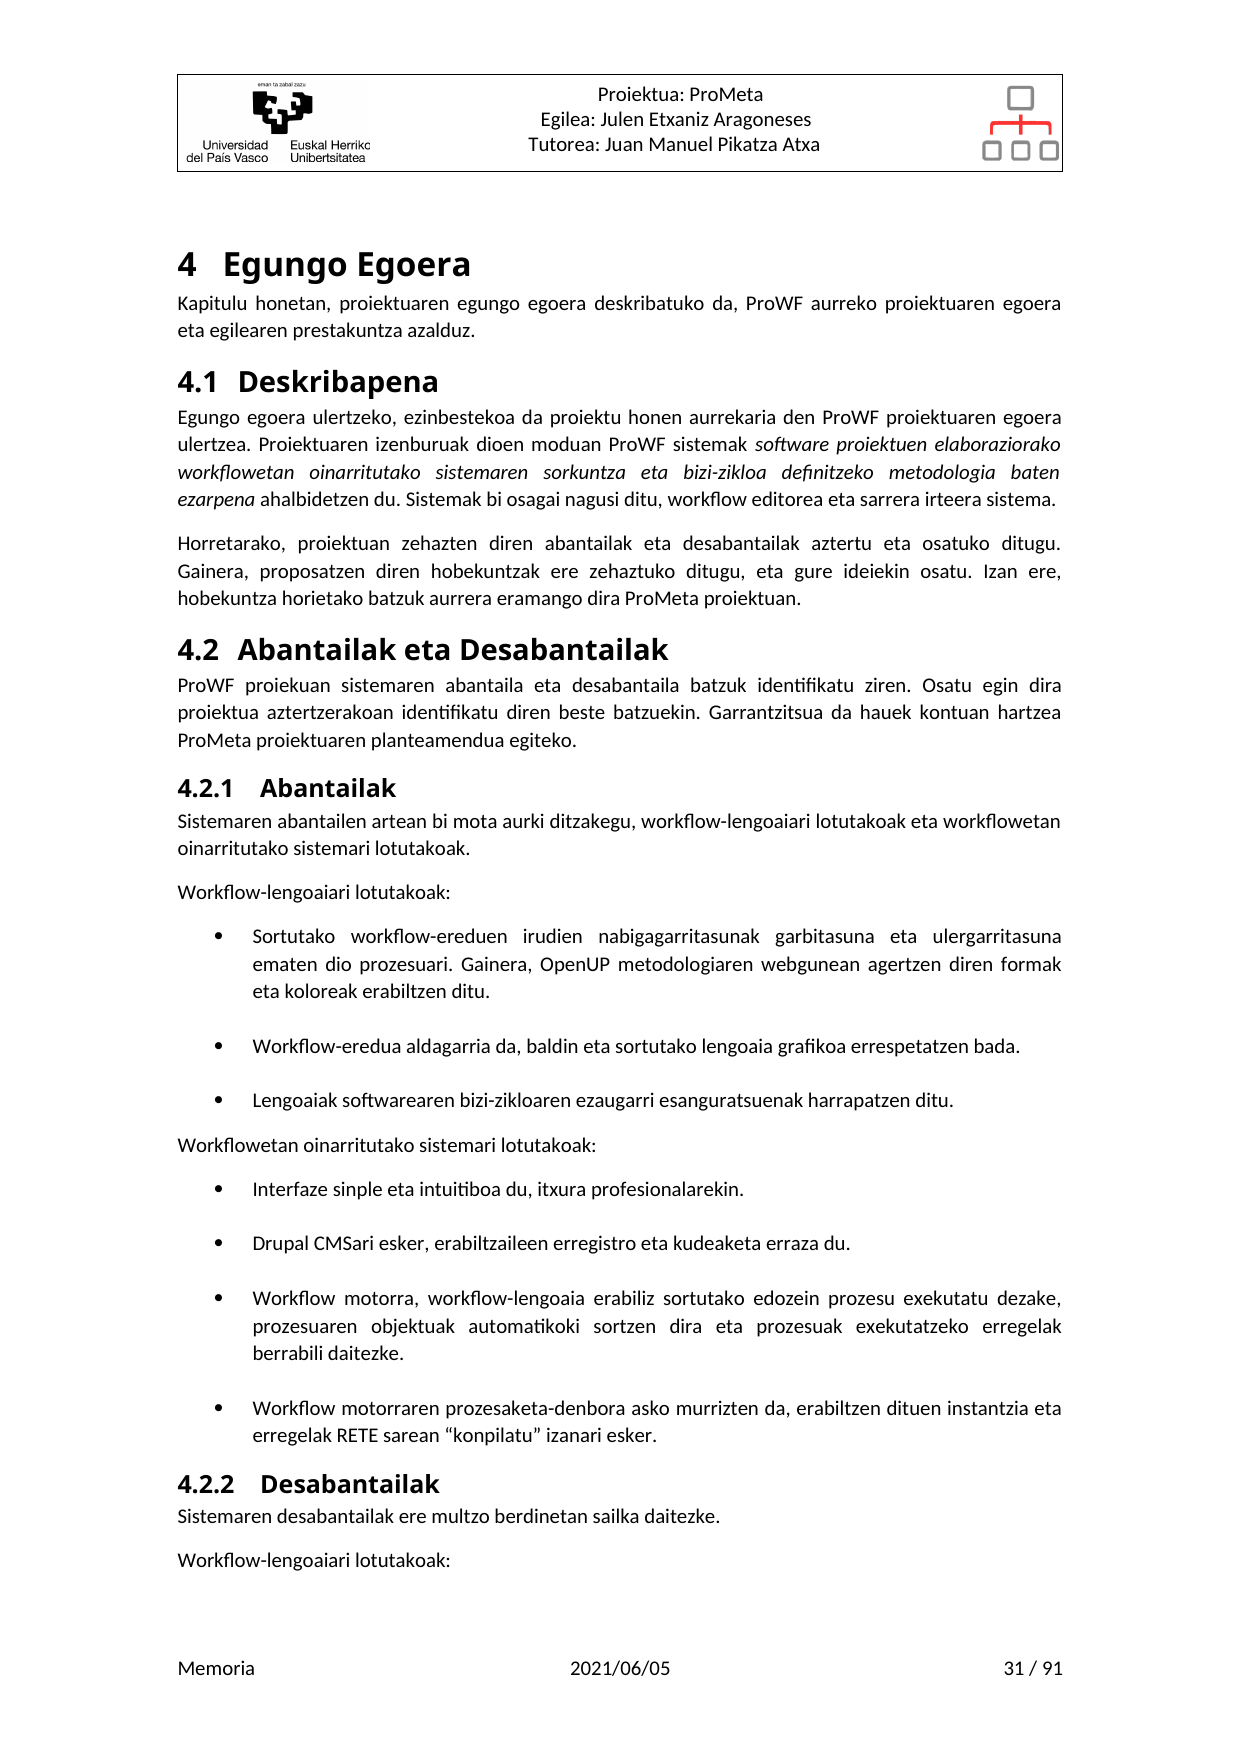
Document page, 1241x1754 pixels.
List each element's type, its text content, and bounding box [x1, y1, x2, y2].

subtitle Egungo Egoera [177, 241, 1063, 286]
text Horretarako, proiektuan zehazten diren abantailak eta desabantailak aztertu eta osatuko ditugu. Gainera, proposatzen diren hobekuntzak ere zehaztuko ditugu, eta gure ideiekin osatu. Izan ere, hobekuntza horietako batzuk aurrera eramango dira ProMeta proiektuan. [177, 531, 1063, 611]
list Workflow motorraren prozesaketa-denbora asko murrizten da, erabiltzen dituen instantzia eta erregelak RETE sarean “konpilatu” izanari esker. [215, 1395, 1063, 1448]
list Lengoaiak softwarearen bizi-zikloaren ezaugarri esanguratsuenak harrapatzen ditu. [215, 1088, 1063, 1113]
subtitle Desabantailak [177, 1466, 1063, 1501]
list Workflow motorra, workflow-lengoaia erabiliz sortutako edozein prozesu exekutatu dezake, prozesuaren objektuak automatikoki sortzen dira eta prozesuak exekutatzeko erregelak berrabili daitezke. [215, 1285, 1063, 1366]
text Kapitulu honetan, proiektuaren egungo egoera deskribatuko da, ProWF aurreko proiektuaren egoera eta egilearen prestakuntza azalduz. [177, 290, 1063, 343]
text Egungo egoera ulertzeko, ezinbestekoa da proiektu honen aurrekaria den ProWF proiektuaren egoera ulertzea. Proiektuaren izenburuak dioen moduan ProWF sistemak software proiektuen elaboraziorako workflowetan oinarritutako sistemaren sorkuntza eta bizi-zikloa definitzeko metodologia baten ezarpena ahalbidetzen du. Sistemak bi osagai nagusi ditu, workflow editorea eta sarrera irteera sistema. [177, 404, 1063, 512]
picture [978, 80, 1060, 162]
list Sortutako workflow-ereduen irudien nabigagarritasunak garbitasuna eta ulergarritasuna ematen dio prozesuari. Gainera, OpenUP metodologiaren webgunean agertzen diren formak eta koloreak erabiltzen ditu. [215, 923, 1063, 1003]
text Workflow-lengoaiari lotutakoak: [177, 1547, 1063, 1573]
text Sistemaren abantailen artean bi mota aurki ditzakegu, workflow-lengoaiari lotutakoak eta workflowetan oinarritutako sistemari lotutakoak. [177, 808, 1063, 861]
list Drupal CMSari esker, erabiltzaileen erregistro eta kudeaketa erraza du. [215, 1231, 1063, 1256]
text Workflowetan oinarritutako sistemari lotutakoak: [177, 1132, 1063, 1157]
subtitle Abantailak eta Desabantailak [177, 629, 1063, 669]
text Workflow-lengoaiari lotutakoak: [177, 879, 1063, 905]
list Workflow-eredua aldagarria da, baldin eta sortutako lengoaia grafikoa errespetatzen bada. [215, 1033, 1063, 1058]
text ProWF proiekuan sistemaren abantaila eta desabantaila batzuk identifikatu ziren. Osatu egin dira proiektua aztertzerakoan identifikatu diren beste batzuekin. Garrantzitsua da hauek kontuan hartzea ProMeta proiektuaren planteamendua egiteko. [177, 672, 1063, 752]
subtitle Deskribapena [177, 361, 1063, 401]
subtitle Abantailak [177, 771, 1063, 805]
text Sistemaren desabantailak ere multzo berdinetan sailka daitezke. [177, 1503, 1063, 1529]
list Interfaze sinple eta intuitiboa du, itxura profesionalarekin. [215, 1176, 1063, 1201]
picture [182, 80, 370, 162]
